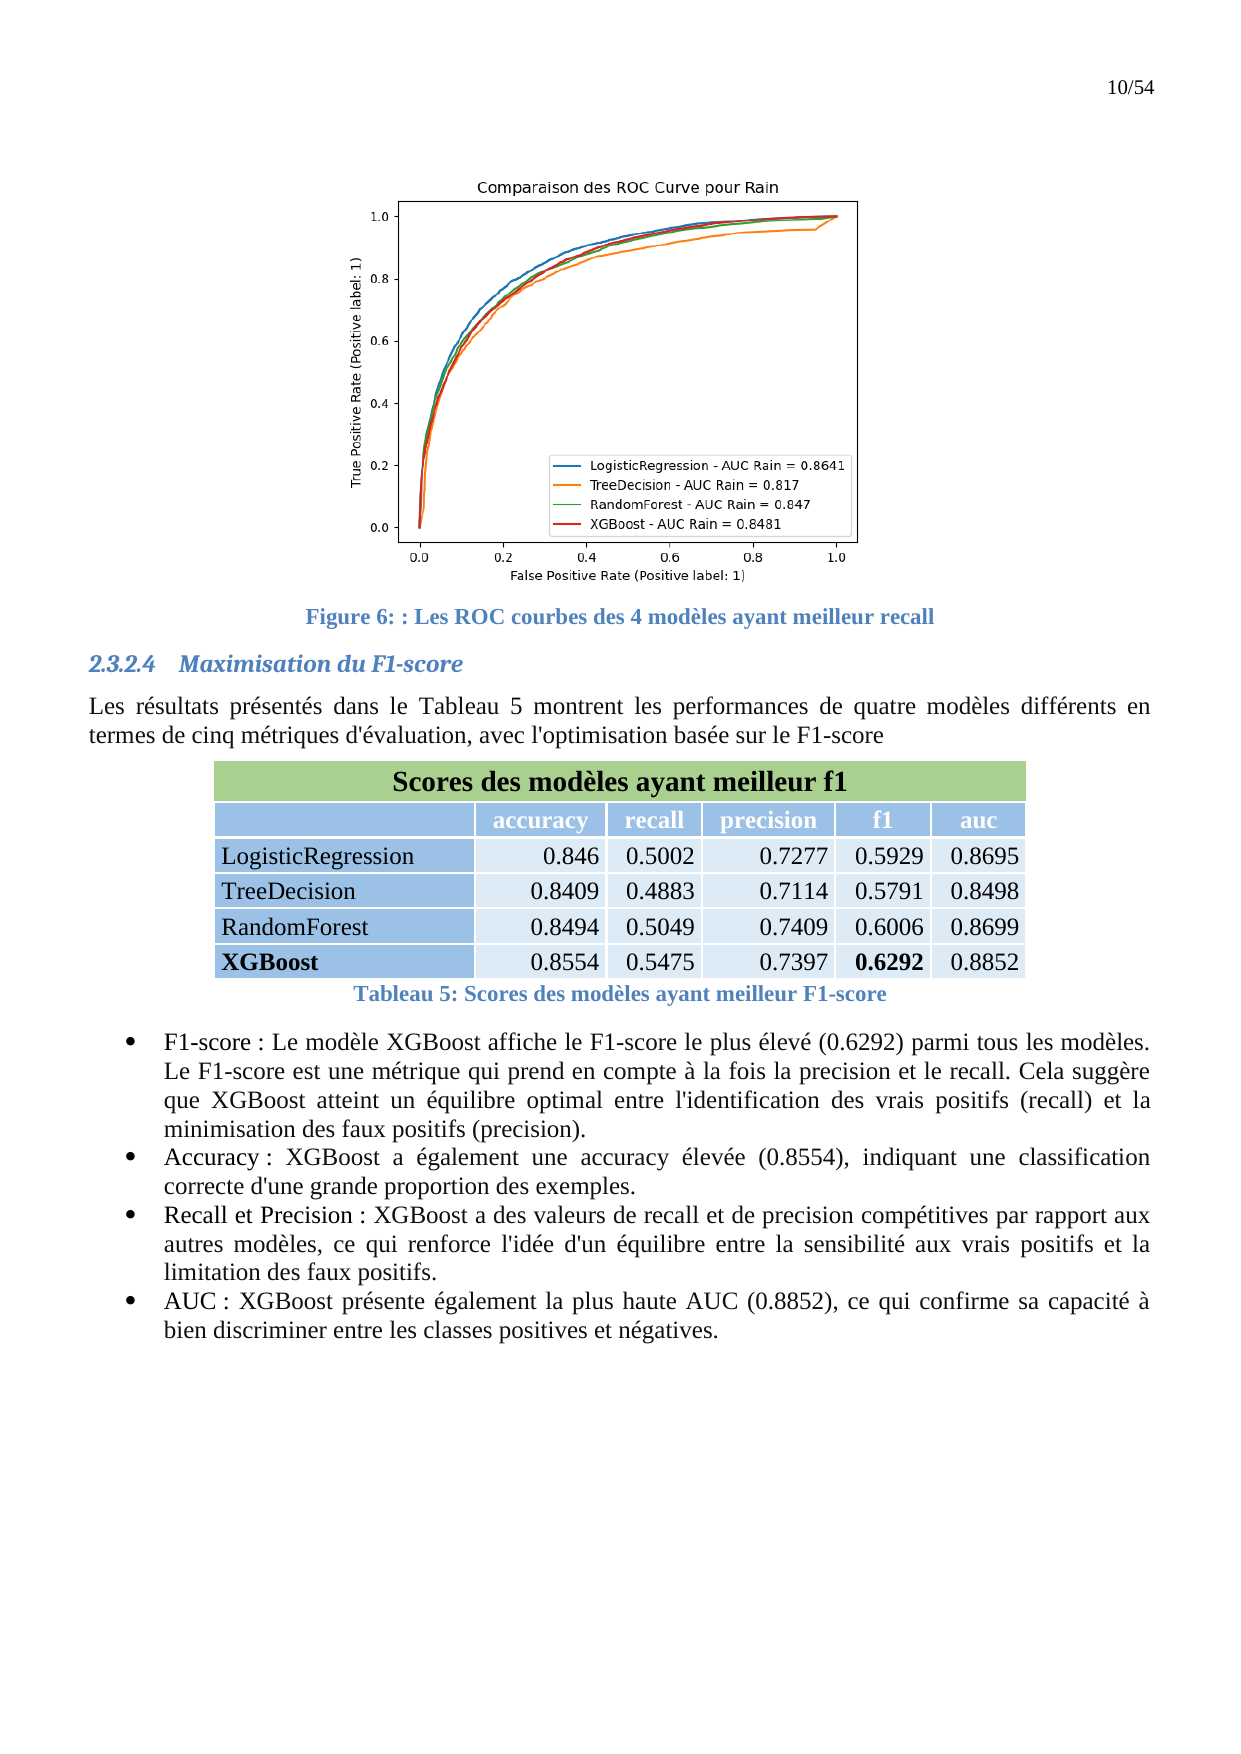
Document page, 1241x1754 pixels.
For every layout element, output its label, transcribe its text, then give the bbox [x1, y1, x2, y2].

table_cell 0.5002 [608, 839, 701, 872]
table_cell 0.5475 [608, 945, 701, 978]
table_cell 0.6292 [836, 945, 930, 978]
table_cell 0.5791 [836, 874, 930, 907]
subtitle Maximisation du F1-score [89, 650, 1152, 679]
text Les résultats présentés dans le Tableau 5 montrent les performances de quatre modèles différents en termes de cinq métriques d'évaluation, avec l'optimisation basée sur le F1-score [89, 691, 1152, 749]
table_cell recall [608, 803, 701, 836]
table_cell 0.8494 [476, 909, 605, 943]
table_cell XGBoost [215, 945, 474, 978]
table_cell 0.7409 [703, 909, 834, 943]
table_cell 0.8498 [932, 874, 1025, 907]
table_cell 0.8554 [476, 945, 605, 978]
table_cell f1 [836, 803, 930, 836]
table_cell 0.7397 [703, 945, 834, 978]
table_cell precision [703, 803, 834, 836]
table_cell 0.8409 [476, 874, 605, 907]
table_cell 0.4883 [608, 874, 701, 907]
table_cell RandomForest [215, 909, 474, 943]
text Tableau 5: Scores des modèles ayant meilleur F1-score [89, 980, 1152, 1007]
table_cell 0.846 [476, 839, 605, 872]
table_cell LogisticRegression [215, 839, 474, 872]
table_cell accuracy [476, 803, 605, 836]
list Recall et Precision : XGBoost a des valeurs de recall et de precision compétitives par rapport aux autres modèles, ce qui renforce l'idée d'un équilibre entre la sensibilité aux vrais positifs et la limitation des faux positifs. [126, 1200, 1152, 1286]
table_cell 0.5049 [608, 909, 701, 943]
table_cell 0.8695 [932, 839, 1025, 872]
table_cell auc [932, 803, 1025, 836]
list AUC : XGBoost présente également la plus haute AUC (0.8852), ce qui confirme sa capacité à bien discriminer entre les classes positives et négatives. [126, 1286, 1152, 1344]
table_cell 0.8852 [932, 945, 1025, 978]
table_cell 0.7114 [703, 874, 834, 907]
table_cell 0.5929 [836, 839, 930, 872]
text Figure 6: : Les ROC courbes des 4 modèles ayant meilleur recall [89, 603, 1152, 629]
table_cell 0.8699 [932, 909, 1025, 943]
table_cell [215, 803, 474, 836]
picture [325, 147, 916, 591]
list F1-score : Le modèle XGBoost affiche le F1-score le plus élevé (0.6292) parmi tous les modèles. Le F1-score est une métrique qui prend en compte à la fois la precision et le recall. Cela suggère que XGBoost atteint un équilibre optimal entre l'identification des vrais positifs (recall) et la minimisation des faux positifs (precision). [126, 1027, 1152, 1142]
table_cell 0.6006 [836, 909, 930, 943]
table_cell 0.7277 [703, 839, 834, 872]
list Accuracy : XGBoost a également une accuracy élevée (0.8554), indiquant une classification correcte d'une grande proportion des exemples. [126, 1142, 1152, 1200]
table_cell TreeDecision [215, 874, 474, 907]
table_header Scores des modèles ayant meilleur f1 [214, 761, 1026, 801]
